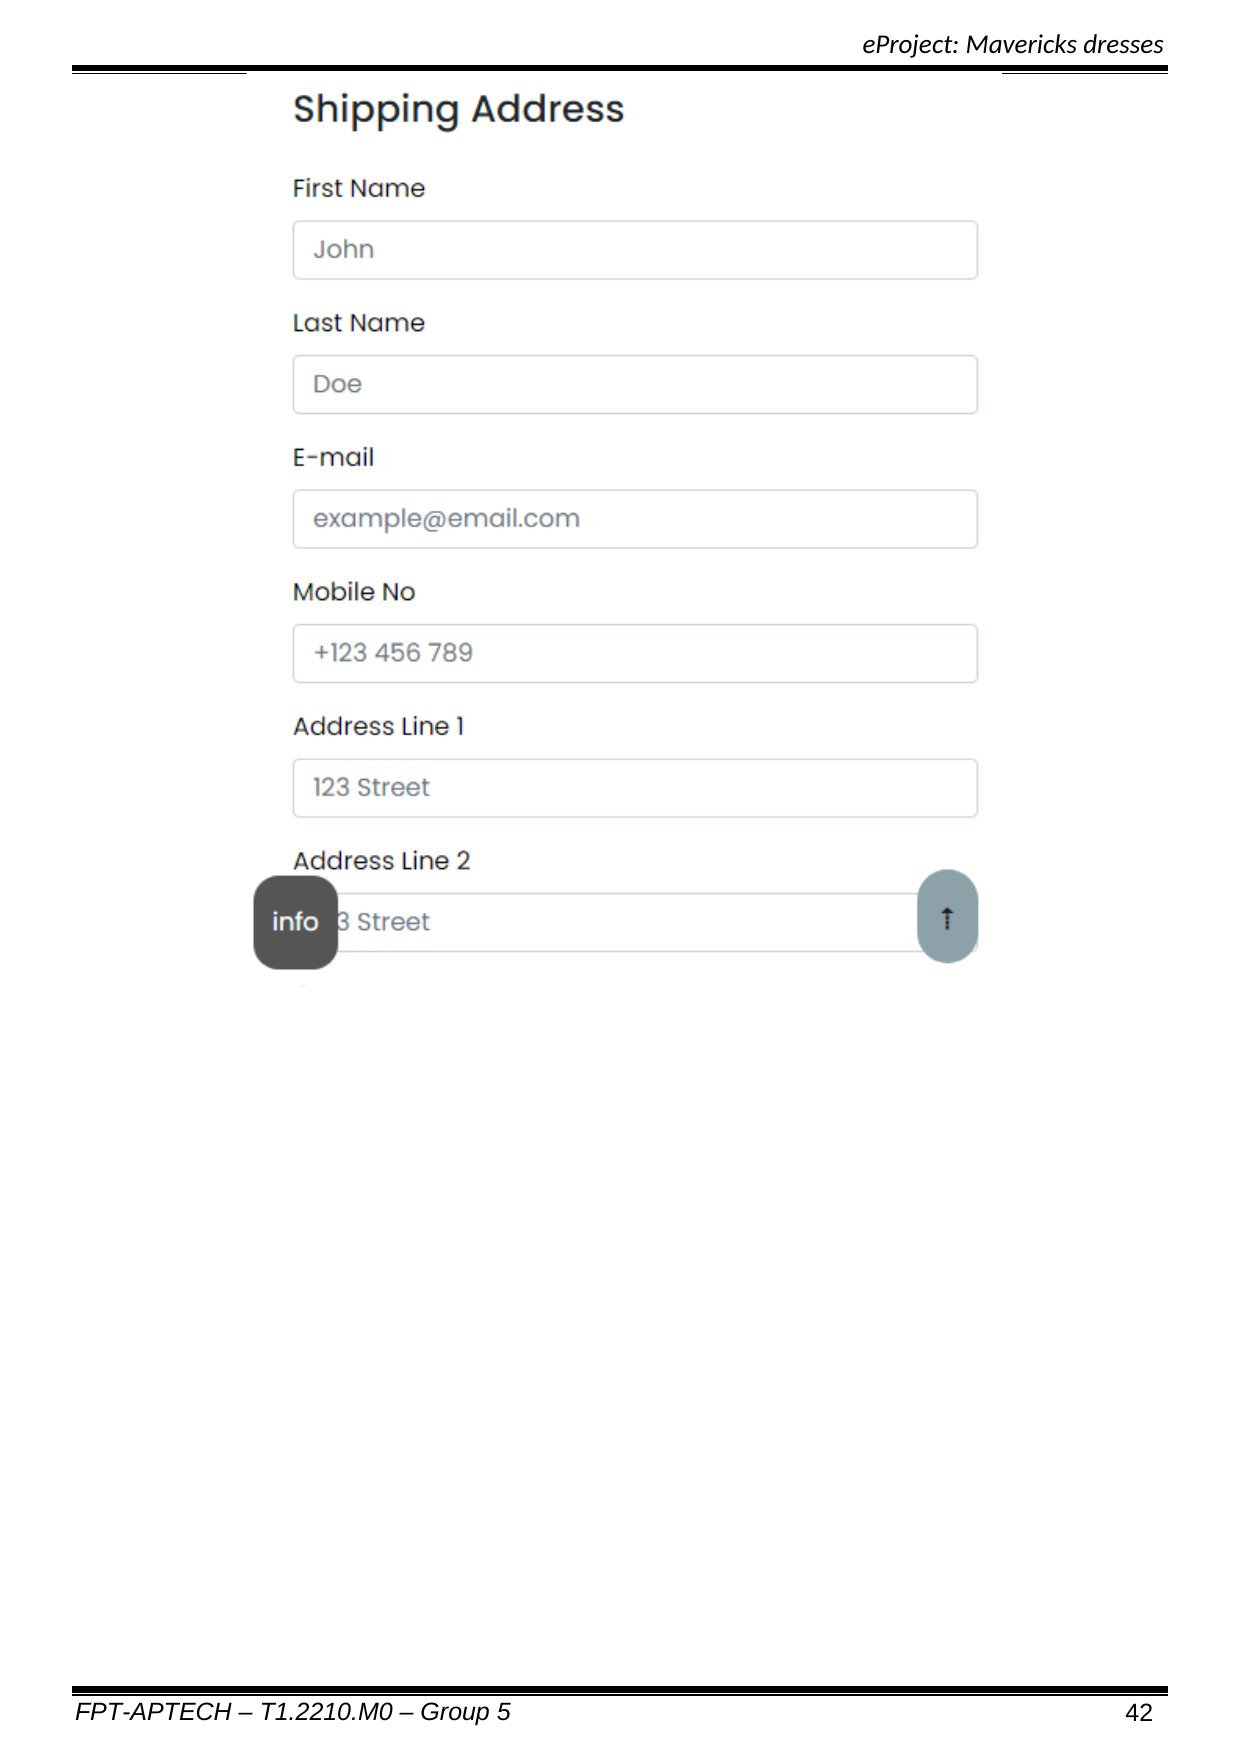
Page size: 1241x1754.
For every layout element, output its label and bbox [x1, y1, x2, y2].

picture [246, 72, 1002, 987]
